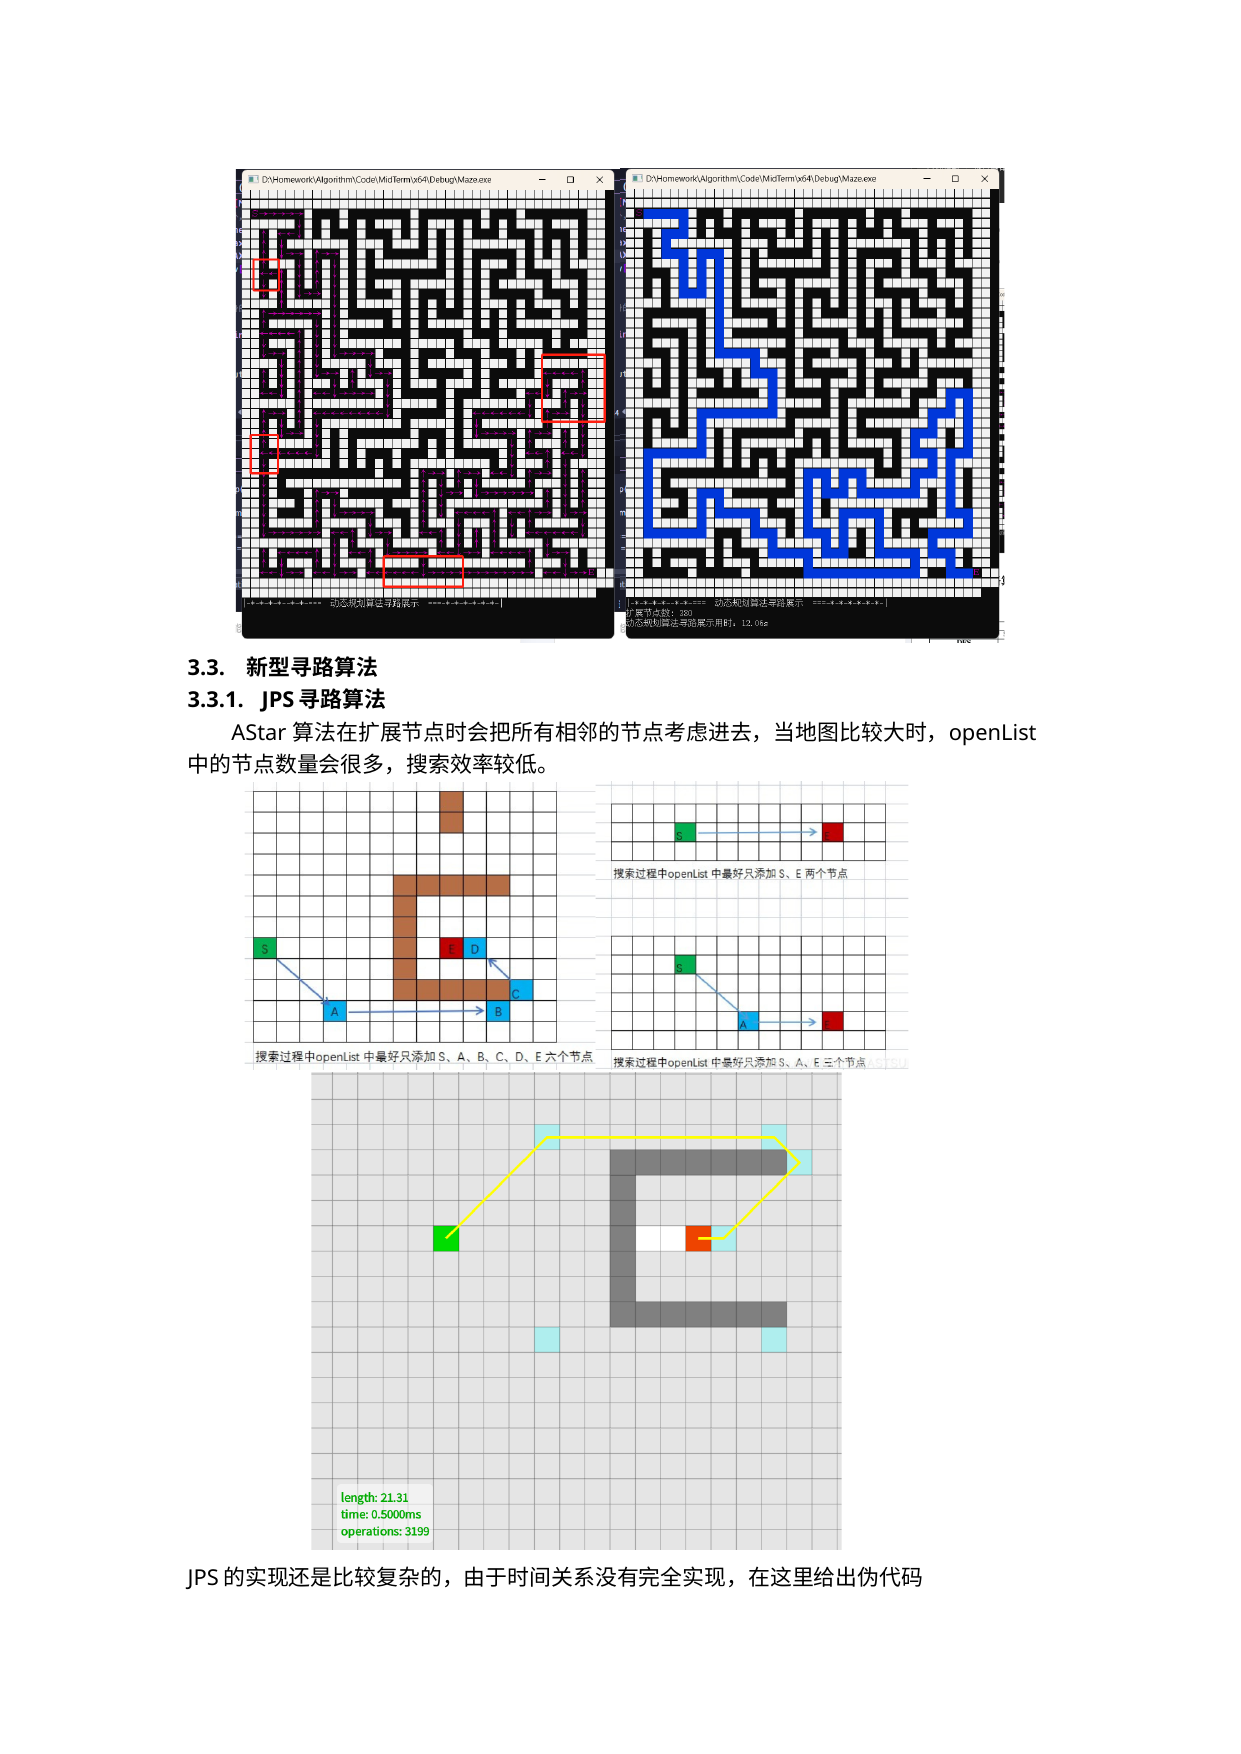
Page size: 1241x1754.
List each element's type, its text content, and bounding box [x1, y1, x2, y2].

list 新型寻路算法 [187, 649, 965, 682]
text JPS的实现还是比较复杂的，由于时间关系没有完全实现，在这里给出伪代码 [187, 1559, 965, 1592]
picture [244, 781, 909, 1070]
picture [235, 168, 1005, 643]
list JPS寻路算法 [187, 682, 965, 714]
picture [311, 1072, 842, 1550]
text AStar 算法在扩展节点时会把所有相邻的节点考虑进去，当地图比较大时，openList 中的节点数量会很多，搜索效率较低。 [187, 714, 1053, 779]
